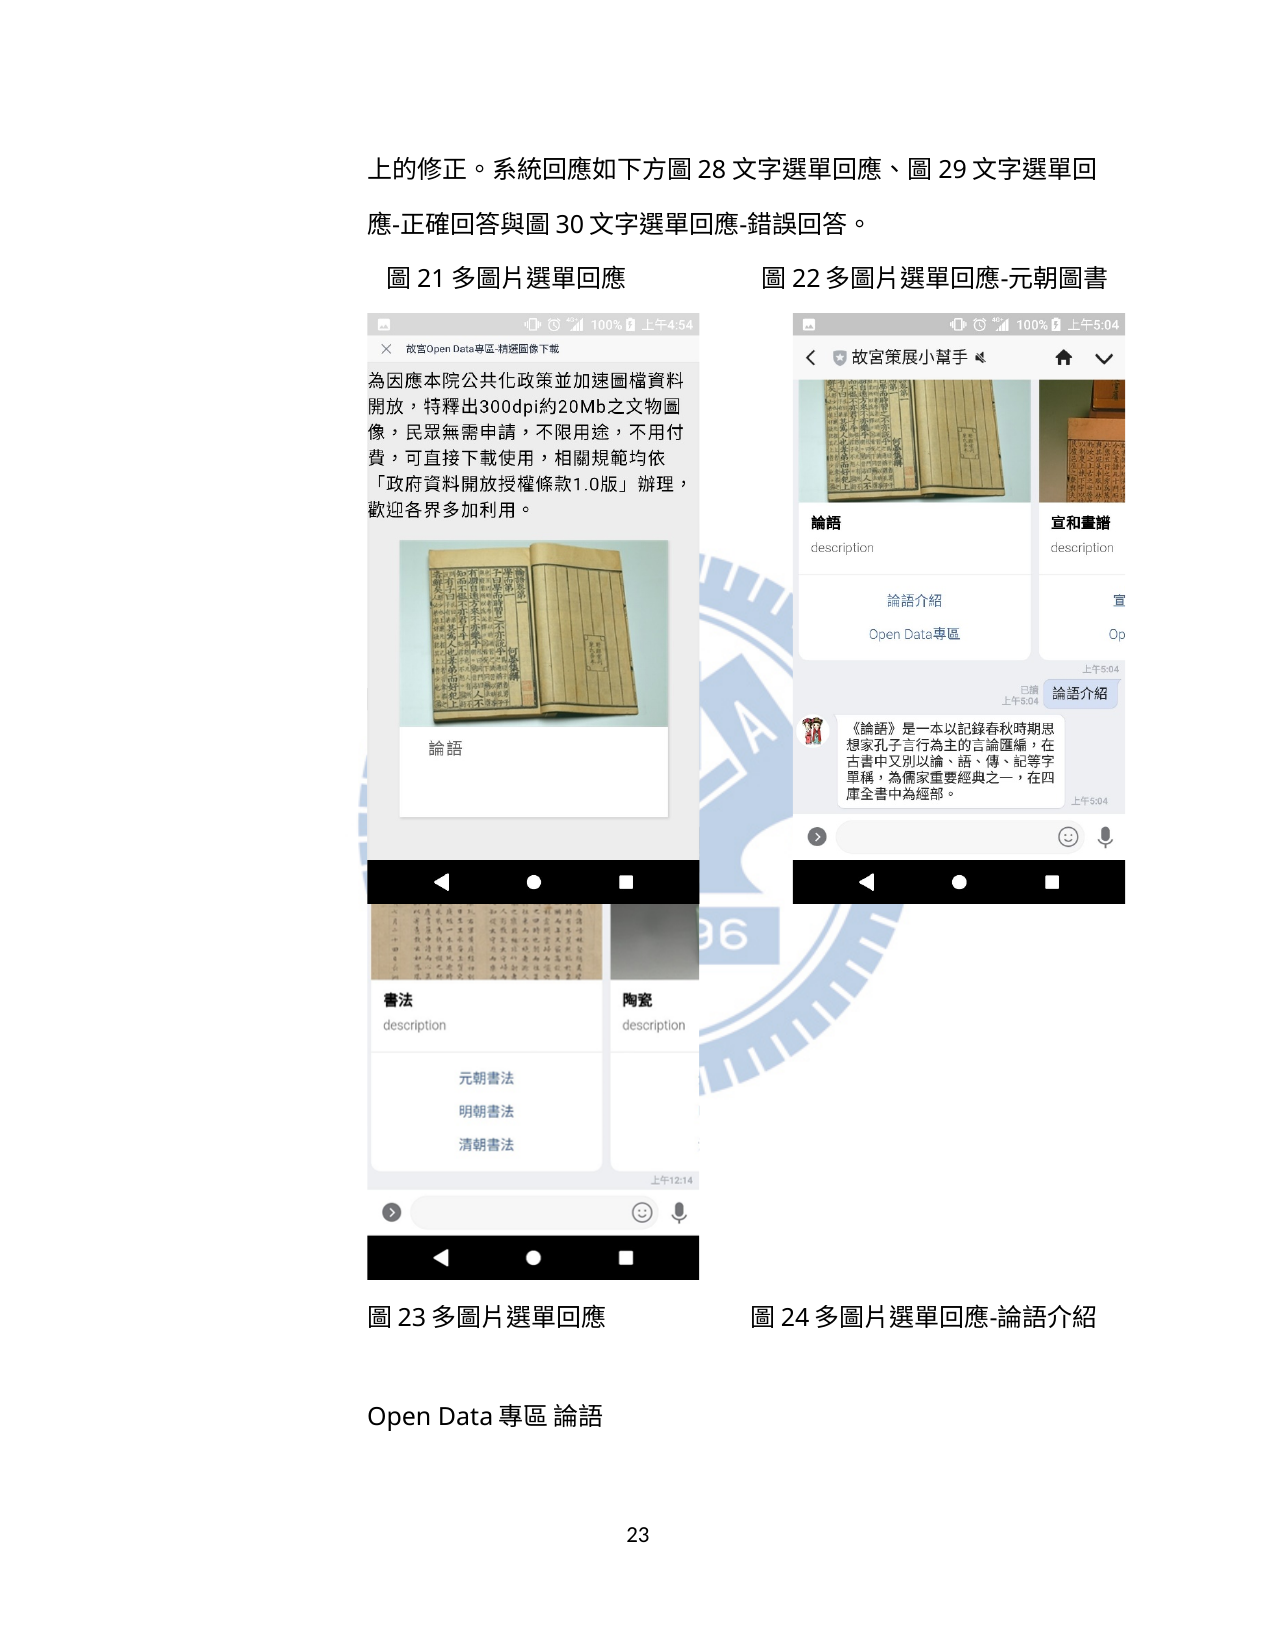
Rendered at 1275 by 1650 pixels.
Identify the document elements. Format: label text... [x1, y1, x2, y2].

list 圖 21 多圖片選單回應 圖 22多圖片選單回應-元朝圖書 [367, 259, 1125, 295]
list Open Data專區 論語 [367, 1396, 1125, 1433]
picture [792, 313, 1125, 904]
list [367, 150, 1125, 241]
picture [321, 313, 700, 1280]
